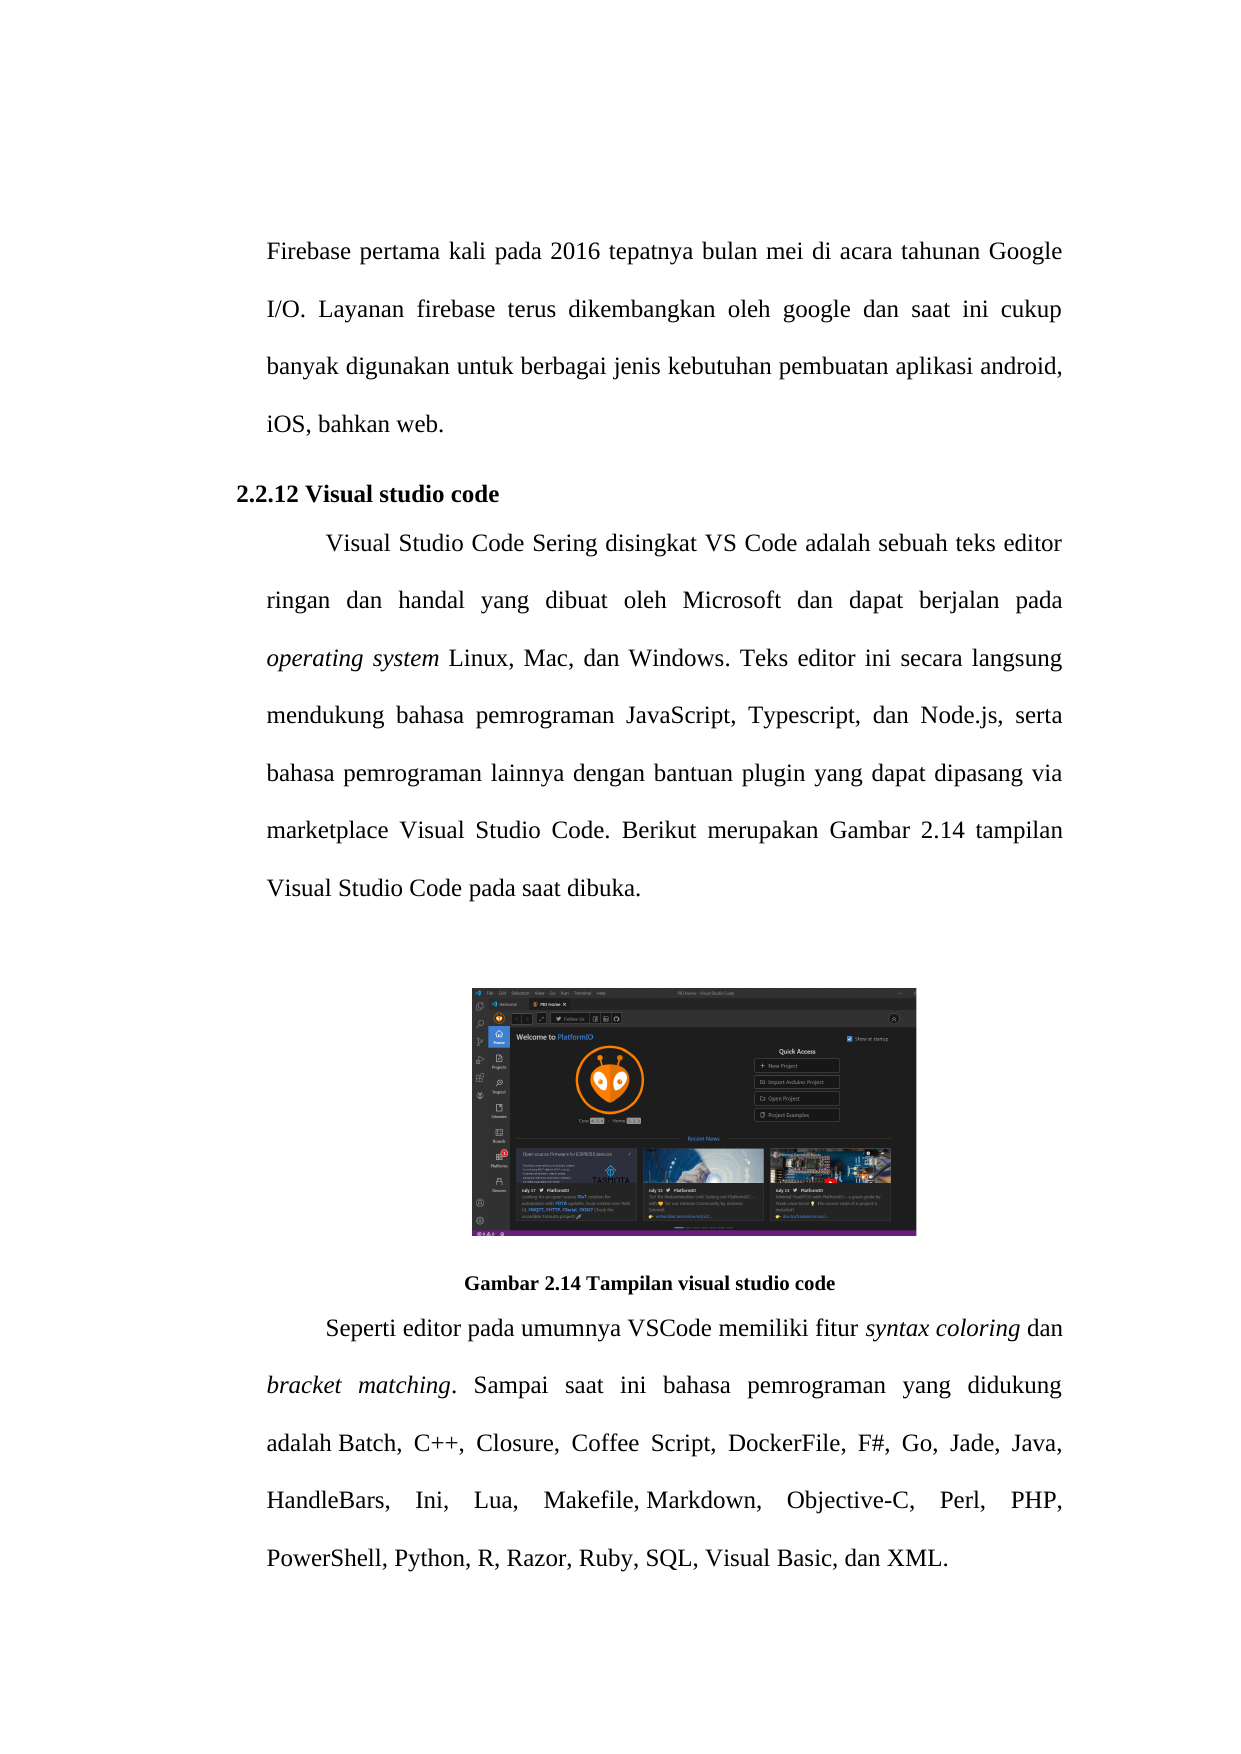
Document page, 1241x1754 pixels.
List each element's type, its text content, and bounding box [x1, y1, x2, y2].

text Visual Studio Code Sering disingkat VS Code adalah sebuah teks editor ringan dan handal yang dibuat oleh Microsoft dan dapat berjalan pada operating system Linux, Mac, dan Windows. Teks editor ini secara langsung mendukung bahasa pemrograman JavaScript, Typescript, dan Node.js, serta bahasa pemrograman lainnya dengan bantuan plugin yang dapat dipasang via marketplace Visual Studio Code. Berikut merupakan Gambar 2.14 tampilan Visual Studio Code pada saat dibuka. [266, 528, 1063, 902]
subtitle 2.2.12 Visual studio code [236, 479, 1063, 507]
picture [472, 988, 917, 1236]
subtitle Gambar 2.14 Tampilan visual studio code [236, 1270, 1063, 1294]
text Seperti editor pada umumnya VSCode memiliki fitur syntax coloring dan bracket matching. Sampai saat ini bahasa pemrograman yang didukung adalah Batch, C++, Closure, Coffee Script, DockerFile, F#, Go, Jade, Java, HandleBars, Ini, Lua, Makefile, Markdown, Objective-C, Perl, PHP, PowerShell, Python, R, Razor, Ruby, SQL, Visual Basic, dan XML. [266, 1313, 1063, 1571]
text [266, 236, 1063, 437]
